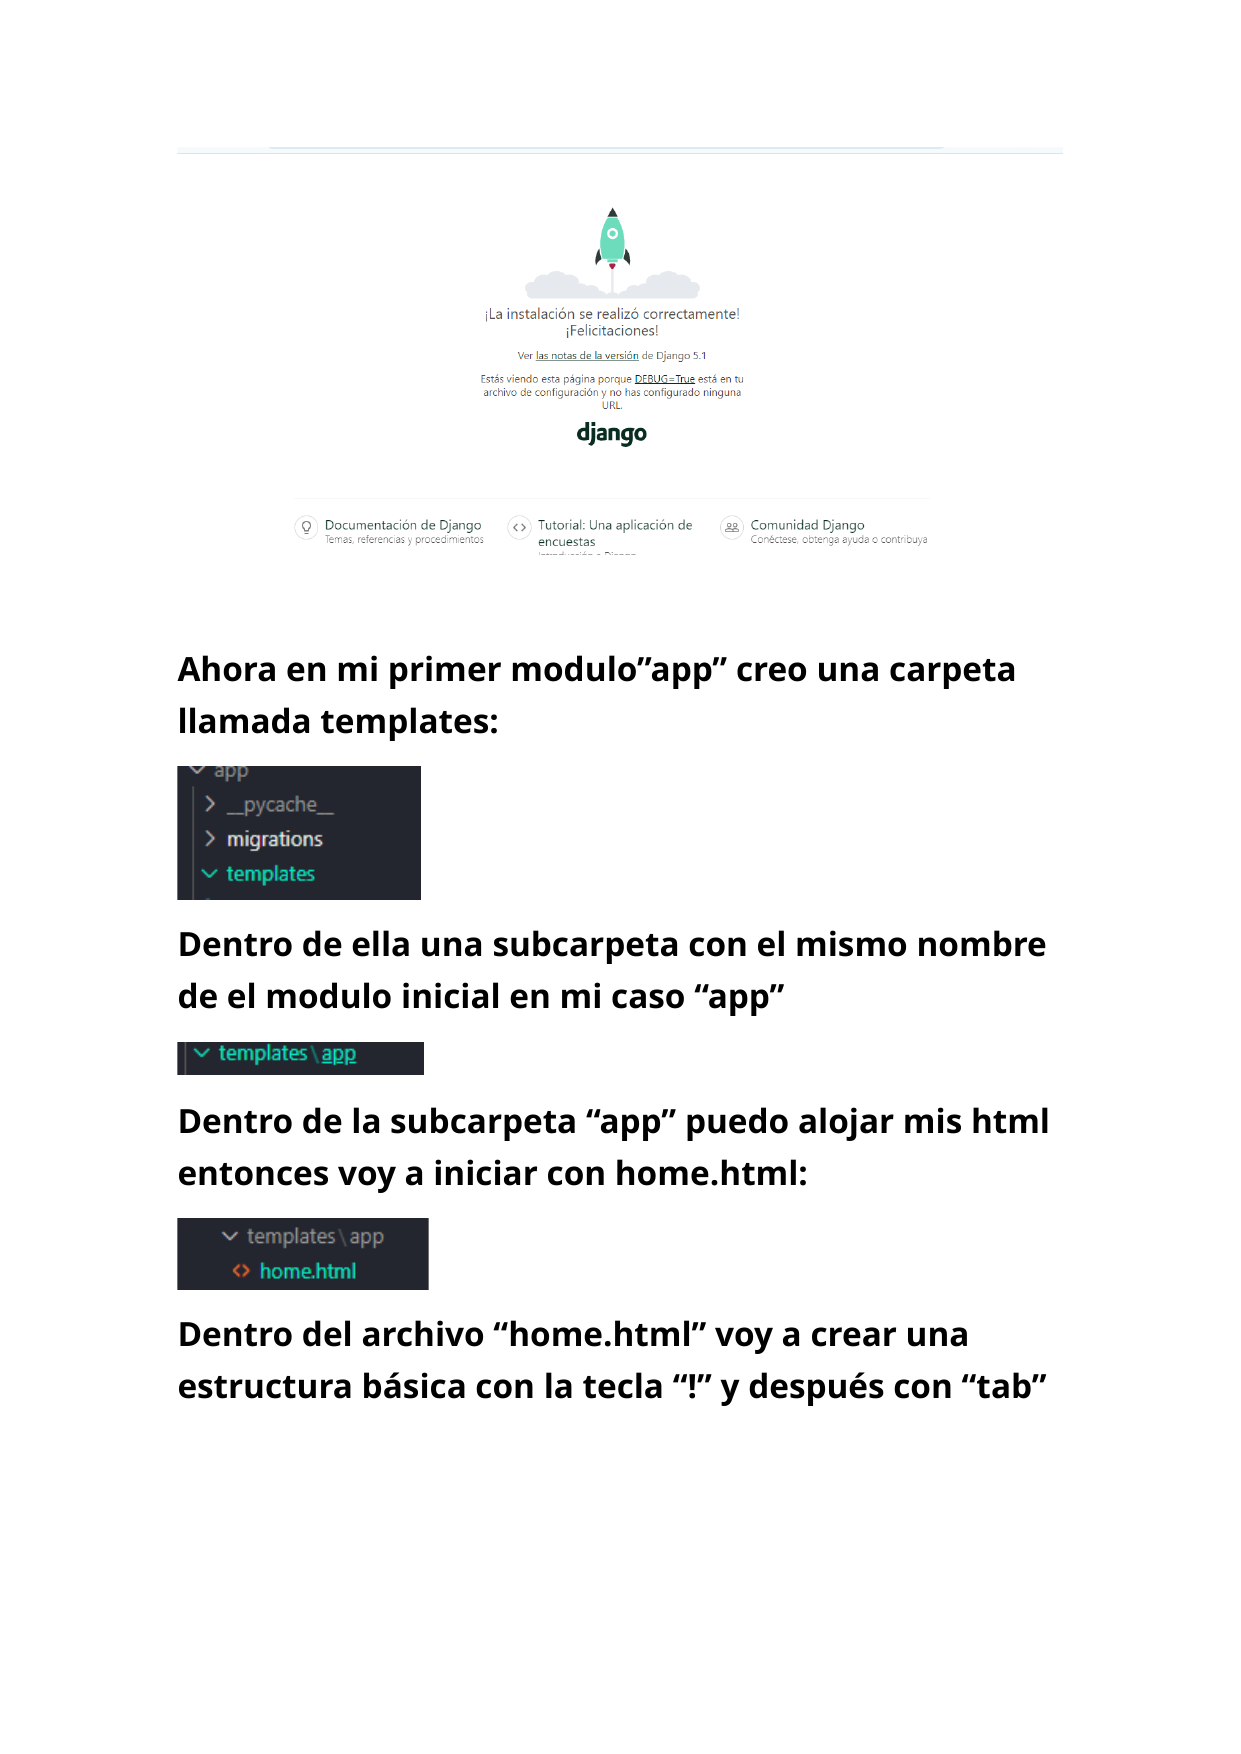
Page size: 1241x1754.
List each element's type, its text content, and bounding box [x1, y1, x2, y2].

picture [177, 147, 1063, 555]
picture [177, 766, 421, 900]
text Dentro de ella una subcarpeta con el mismo nombre de el modulo inicial en mi caso “app” [177, 921, 1063, 1019]
text Dentro del archivo “home.html” voy a crear una estructura básica con la tecla “!” y después con “tab” [177, 1311, 1063, 1409]
text Dentro de la subcarpeta “app” puedo alojar mis html entonces voy a iniciar con home.html: [177, 1098, 1063, 1196]
picture [177, 1218, 429, 1290]
text Ahora en mi primer modulo”app” creo una carpeta llamada templates: [177, 645, 1063, 743]
picture [177, 1042, 424, 1075]
